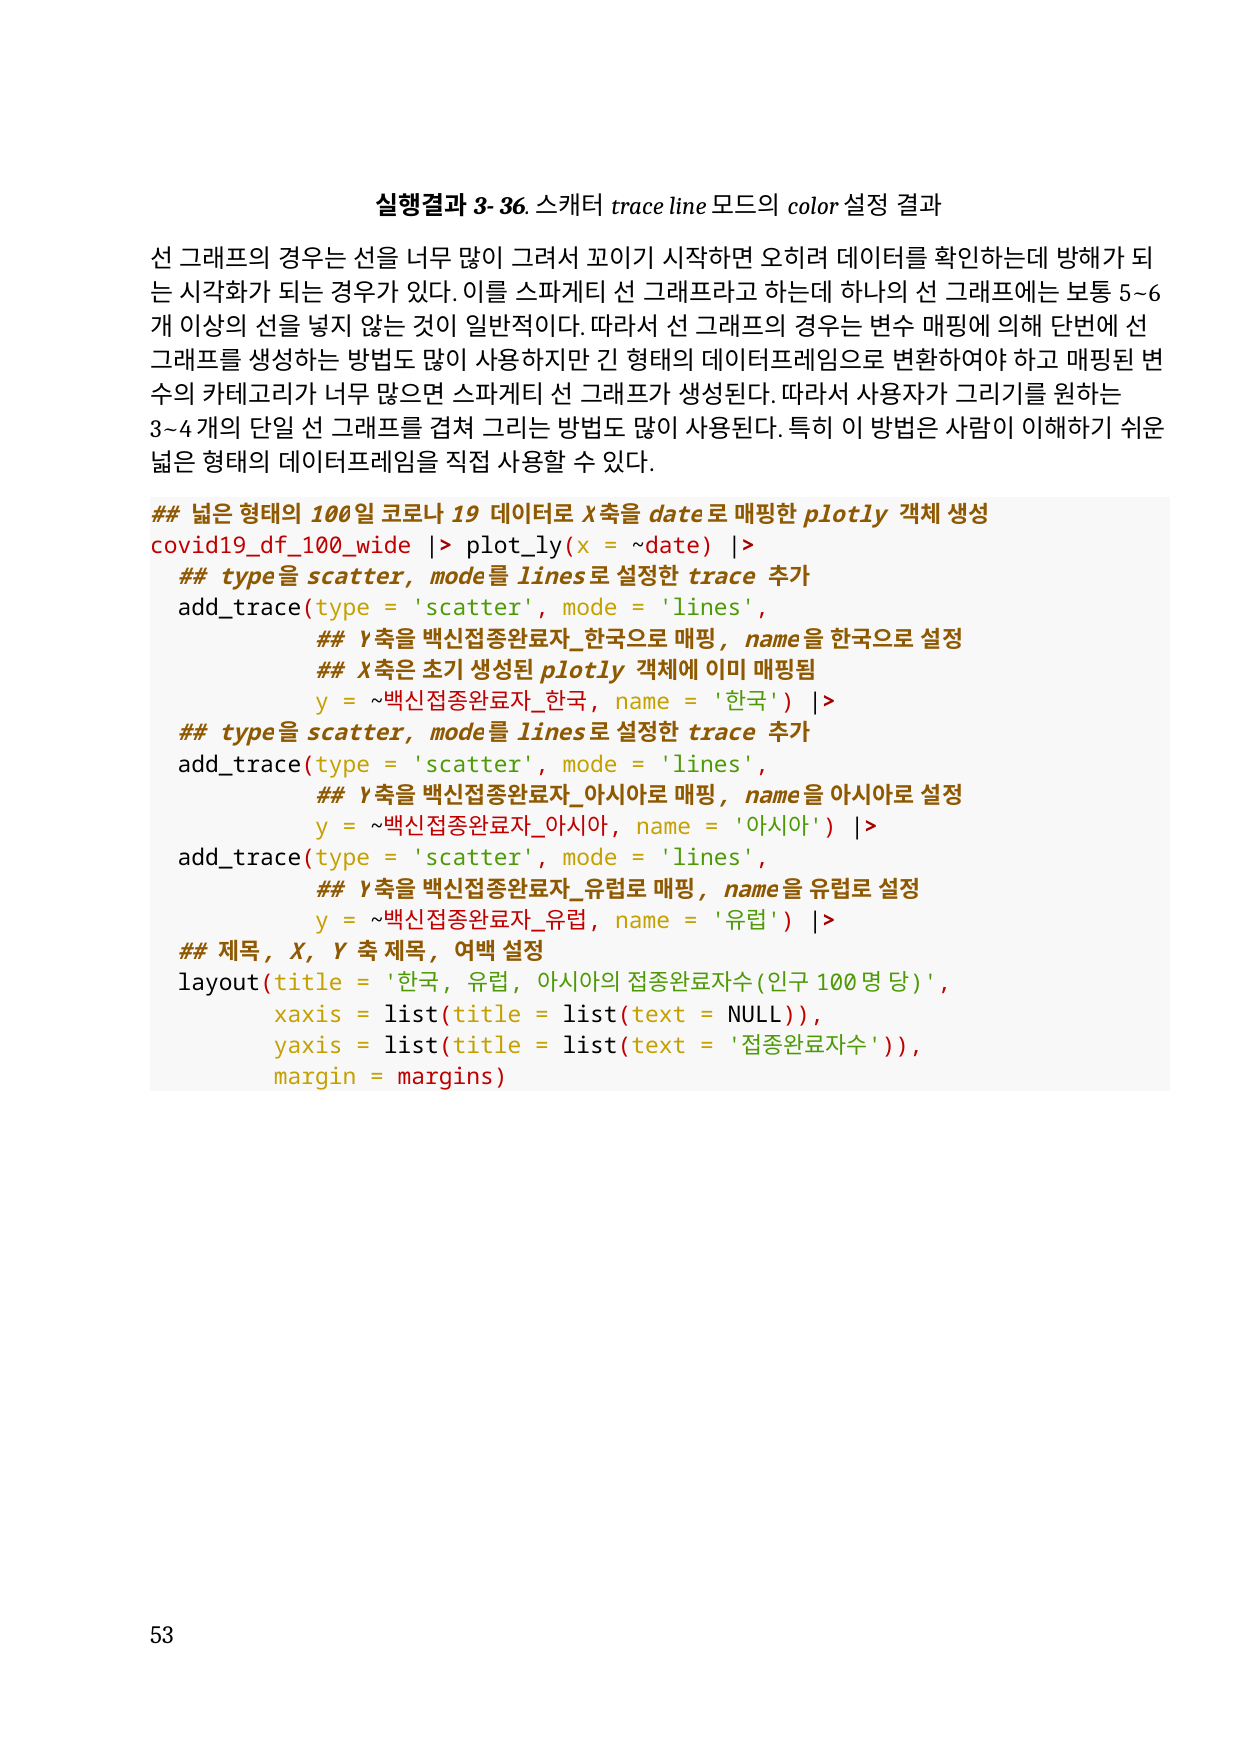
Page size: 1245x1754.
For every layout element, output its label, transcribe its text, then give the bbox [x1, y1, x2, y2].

text 선 그래프의 경우는 선을 너무 많이 그려서 꼬이기 시작하면 오히려 데이터를 확인하는데 방해가 되는 시각화가 되는 경우가 있다. 이를 스파게티 선 그래프라고 하는데 하나의 선 그래프에는 보통 5~6개 이상의 선을 넣지 않는 것이 일반적이다. 따라서 선 그래프의 경우는 변수 매핑에 의해 단번에 선 그래프를 생성하는 방법도 많이 사용하지만 긴 형태의 데이터프레임으로 변환하여야 하고 매핑된 변수의 카테고리가 너무 많으면 스파게티 선 그래프가 생성된다. 따라서 사용자가 그리기를 원하는 3~4개의 단일 선 그래프를 겹쳐 그리는 방법도 많이 사용된다. 특히 이 방법은 사람이 이해하기 쉬운 넓은 형태의 데이터프레임을 직접 사용할 수 있다. [150, 240, 1170, 479]
text 실행결과 3- . 스캐터 trace line 모드의 color 설정 결과 [150, 187, 1170, 222]
text ## 넓은 형태의 100일 코로나19 데이터로 X축을 date로 매핑한 plotly 객체 생성 covid19_df_100_wide |> plot_ly(x = ~date) |> ## type을 scatter, mode를 lines로 설정한 trace 추가 add_trace(type = 'scatter', mode = 'lines', ## Y축을 백신접종완료자_한국으로 매핑, name을 한국으로 설정 ## X축은 초기 생성된 plotly 객체에 이미 매핑됨 y = ~백신접종완료자_한국, name = '한국') |> ## type을 scatter, mode를 lines로 설정한 trace 추가 add_trace(type = 'scatter', mode = 'lines', ## Y축을 백신접종완료자_아시아로 매핑, name을 아시아로 설정 y = ~백신접종완료자_아시아, name = '아시아') |> add_trace(type = 'scatter', mode = 'lines', ## Y축을 백신접종완료자_유럽로 매핑, name을 유럽로 설정 y = ~백신접종완료자_유럽, name = '유럽') |> ## 제목, X, Y 축 제목, 여백 설정 layout(title = '한국, 유럽, 아시아의 접종완료자수(인구 100명 당)', xaxis = list(title = list(text = NULL)), yaxis = list(title = list(text = '접종완료자수')), margin = margins) [150, 497, 1170, 1091]
